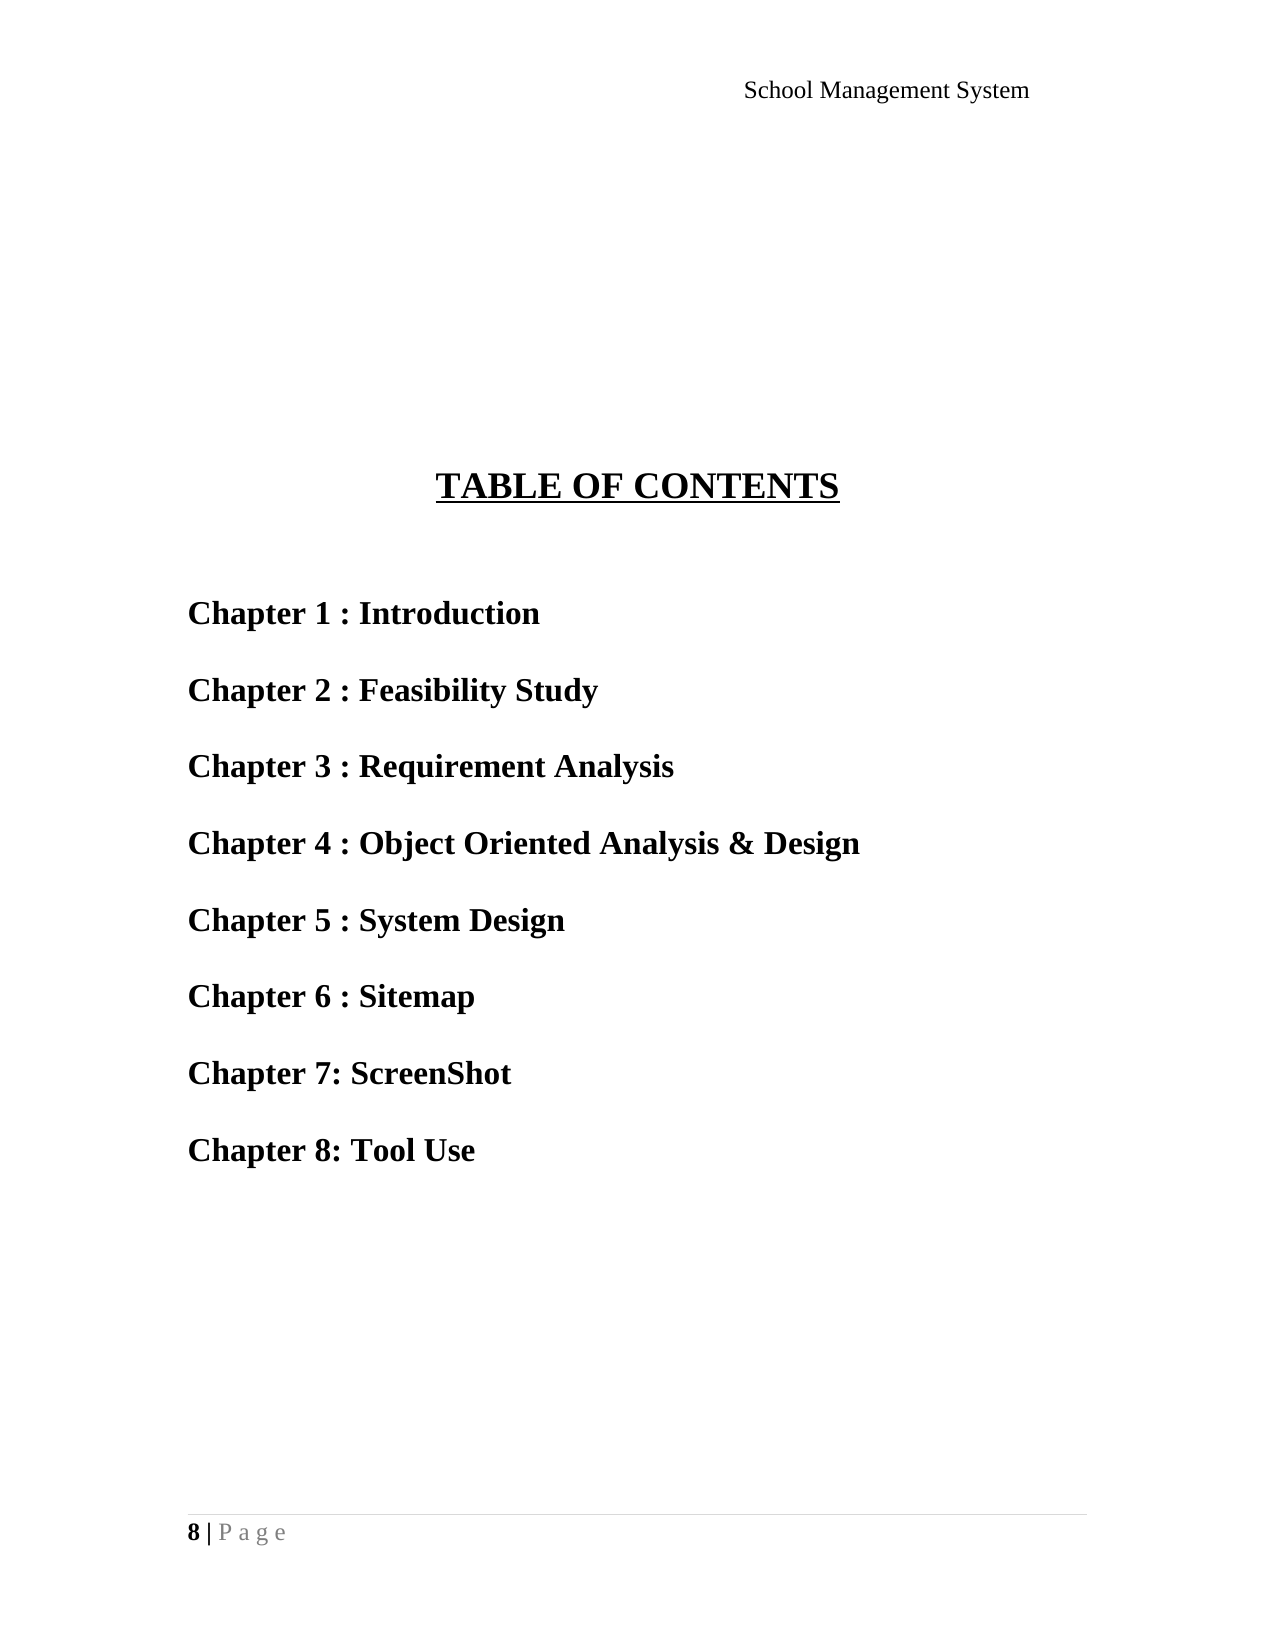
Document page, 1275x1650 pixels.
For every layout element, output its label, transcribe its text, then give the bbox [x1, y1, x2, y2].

text Chapter 4 : Object Oriented Analysis & Design [187, 823, 1087, 862]
text Chapter 6 : Sitemap [187, 977, 1087, 1015]
text TABLE OF CONTENTS [187, 463, 1087, 507]
text Chapter 5 : System Design [187, 900, 1087, 938]
text Chapter 1 : Introduction [187, 593, 1087, 632]
text Chapter 3 : Requirement Analysis [187, 747, 1087, 785]
text Chapter 8: Tool Use [187, 1130, 1087, 1168]
text Chapter 2 : Feasibility Study [187, 670, 1087, 708]
text Chapter 7: ScreenShot [187, 1053, 1087, 1092]
